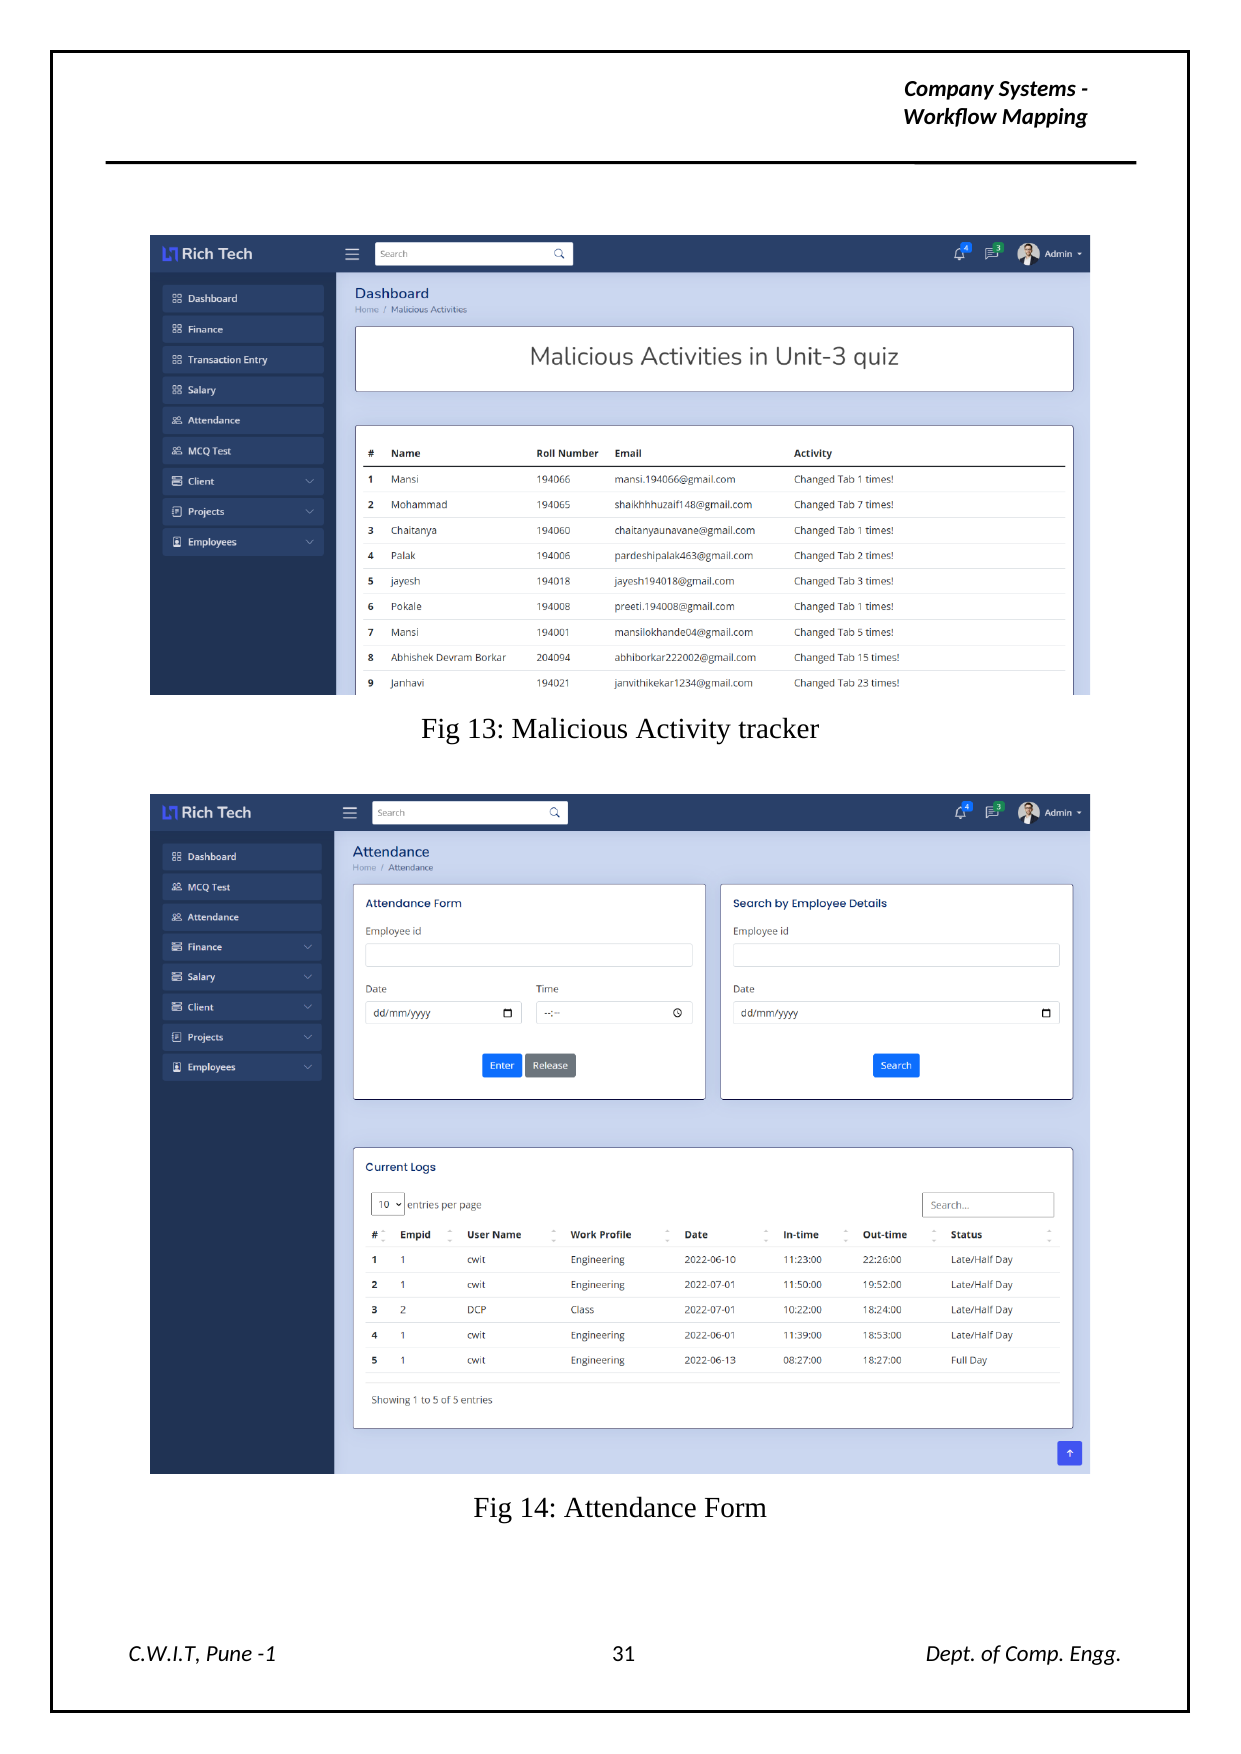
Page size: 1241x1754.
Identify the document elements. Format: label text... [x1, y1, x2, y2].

text Fig 13: Malicious Activity tracker [150, 695, 1090, 744]
text Fig 14: Attendance Form [150, 1474, 1090, 1523]
picture [150, 235, 1091, 695]
picture [150, 794, 1091, 1474]
